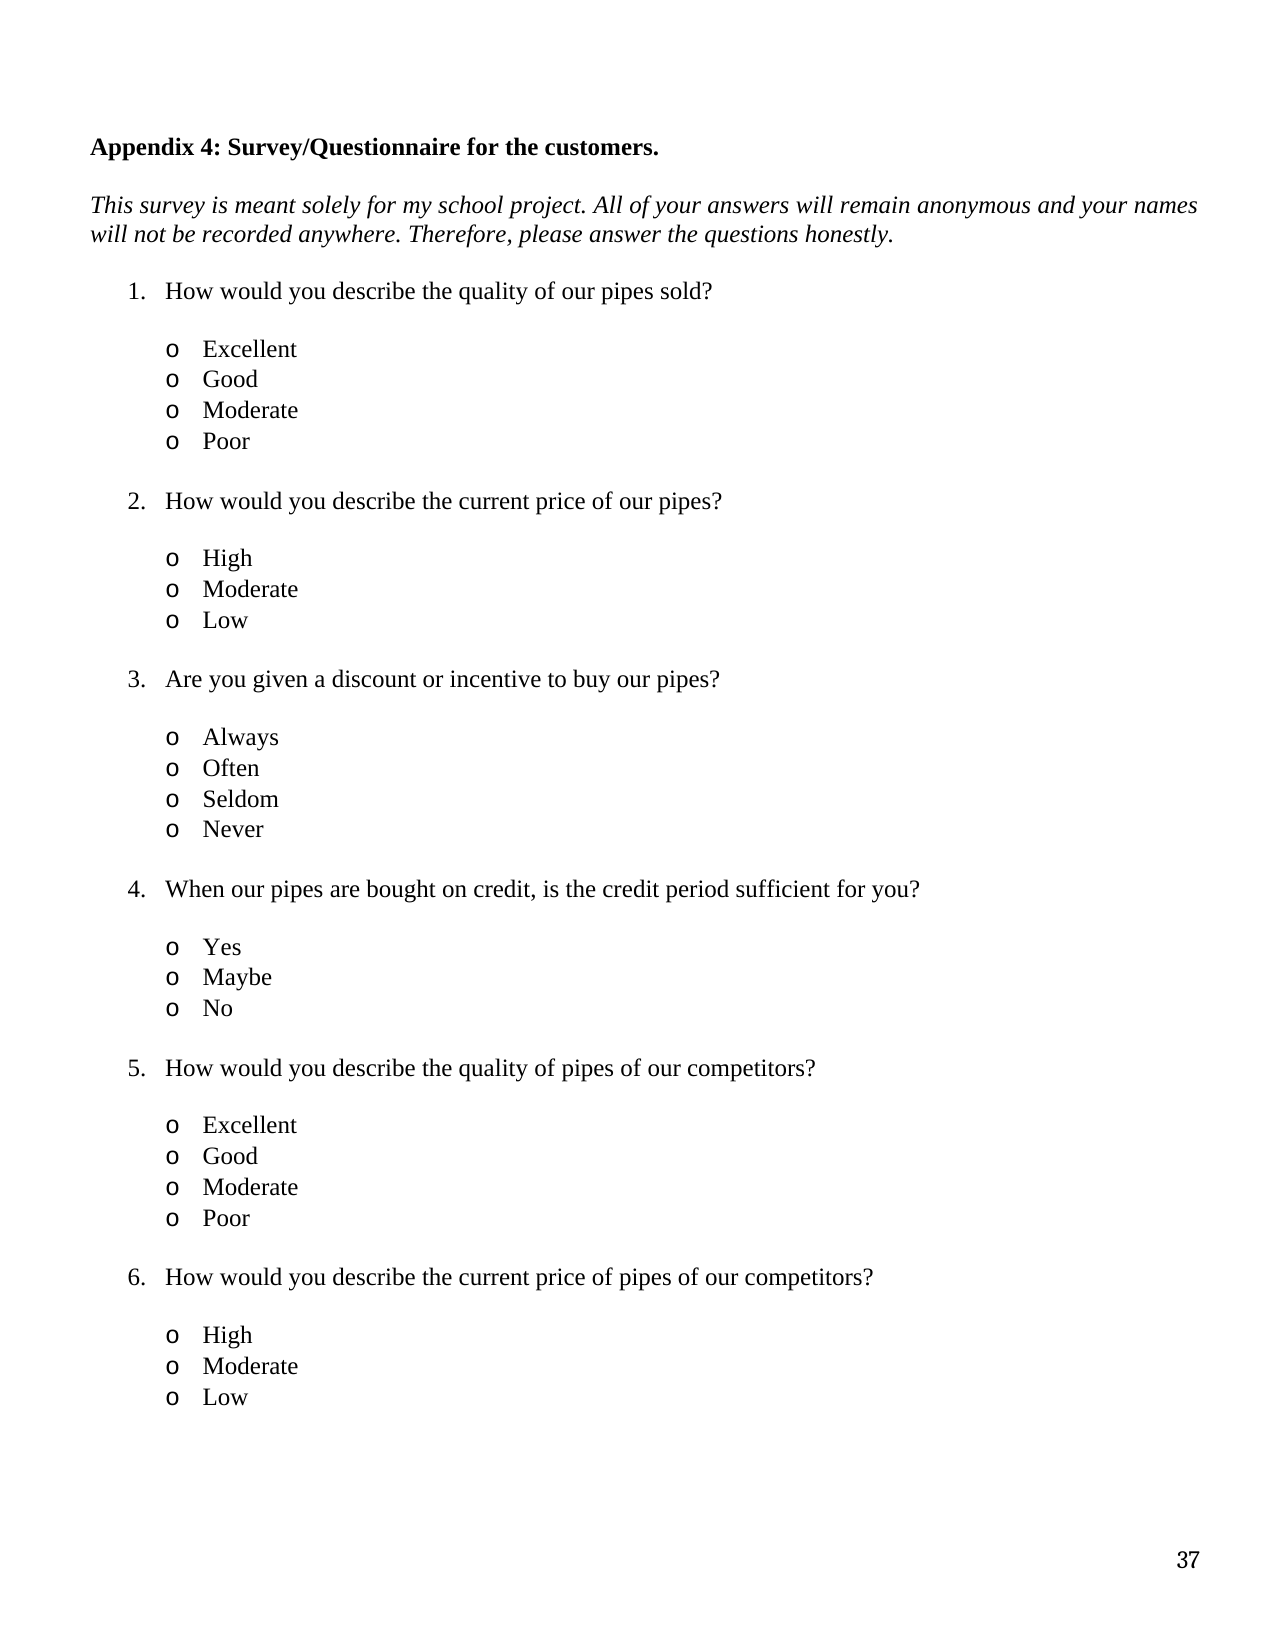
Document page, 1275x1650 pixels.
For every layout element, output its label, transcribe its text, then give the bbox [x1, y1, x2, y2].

list Often [165, 753, 1200, 784]
text Appendix 4: Survey/Questionnaire for the customers. [90, 132, 1200, 161]
list Poor [165, 1203, 1200, 1234]
text This survey is meant solely for my school project. All of your answers will remain anonymous and your names will not be recorded anywhere. Therefore, please answer the questions honestly. [90, 190, 1200, 247]
list When our pipes are bought on credit, is the credit period sufficient for you? [127, 874, 1200, 903]
list How would you describe the current price of our pipes? [127, 486, 1200, 514]
list Moderate [165, 574, 1200, 605]
list Good [165, 1141, 1200, 1172]
list Excellent [165, 334, 1200, 364]
list Yes [165, 932, 1200, 962]
list How would you describe the quality of our pipes sold? [127, 276, 1200, 305]
list Low [165, 1382, 1200, 1412]
list Seldom [165, 784, 1200, 814]
list High [165, 1320, 1200, 1351]
list How would you describe the quality of pipes of our competitors? [127, 1053, 1200, 1082]
list Maybe [165, 962, 1200, 993]
list Low [165, 605, 1200, 636]
list Moderate [165, 1351, 1200, 1382]
list Always [165, 722, 1200, 753]
list Moderate [165, 1172, 1200, 1203]
list No [165, 993, 1200, 1024]
list Good [165, 364, 1200, 395]
list Are you given a discount or incentive to buy our pipes? [127, 664, 1200, 693]
list High [165, 543, 1200, 574]
list Moderate [165, 395, 1200, 426]
list How would you describe the current price of pipes of our competitors? [127, 1262, 1200, 1291]
list Excellent [165, 1110, 1200, 1141]
list Never [165, 814, 1200, 845]
list Poor [165, 426, 1200, 457]
